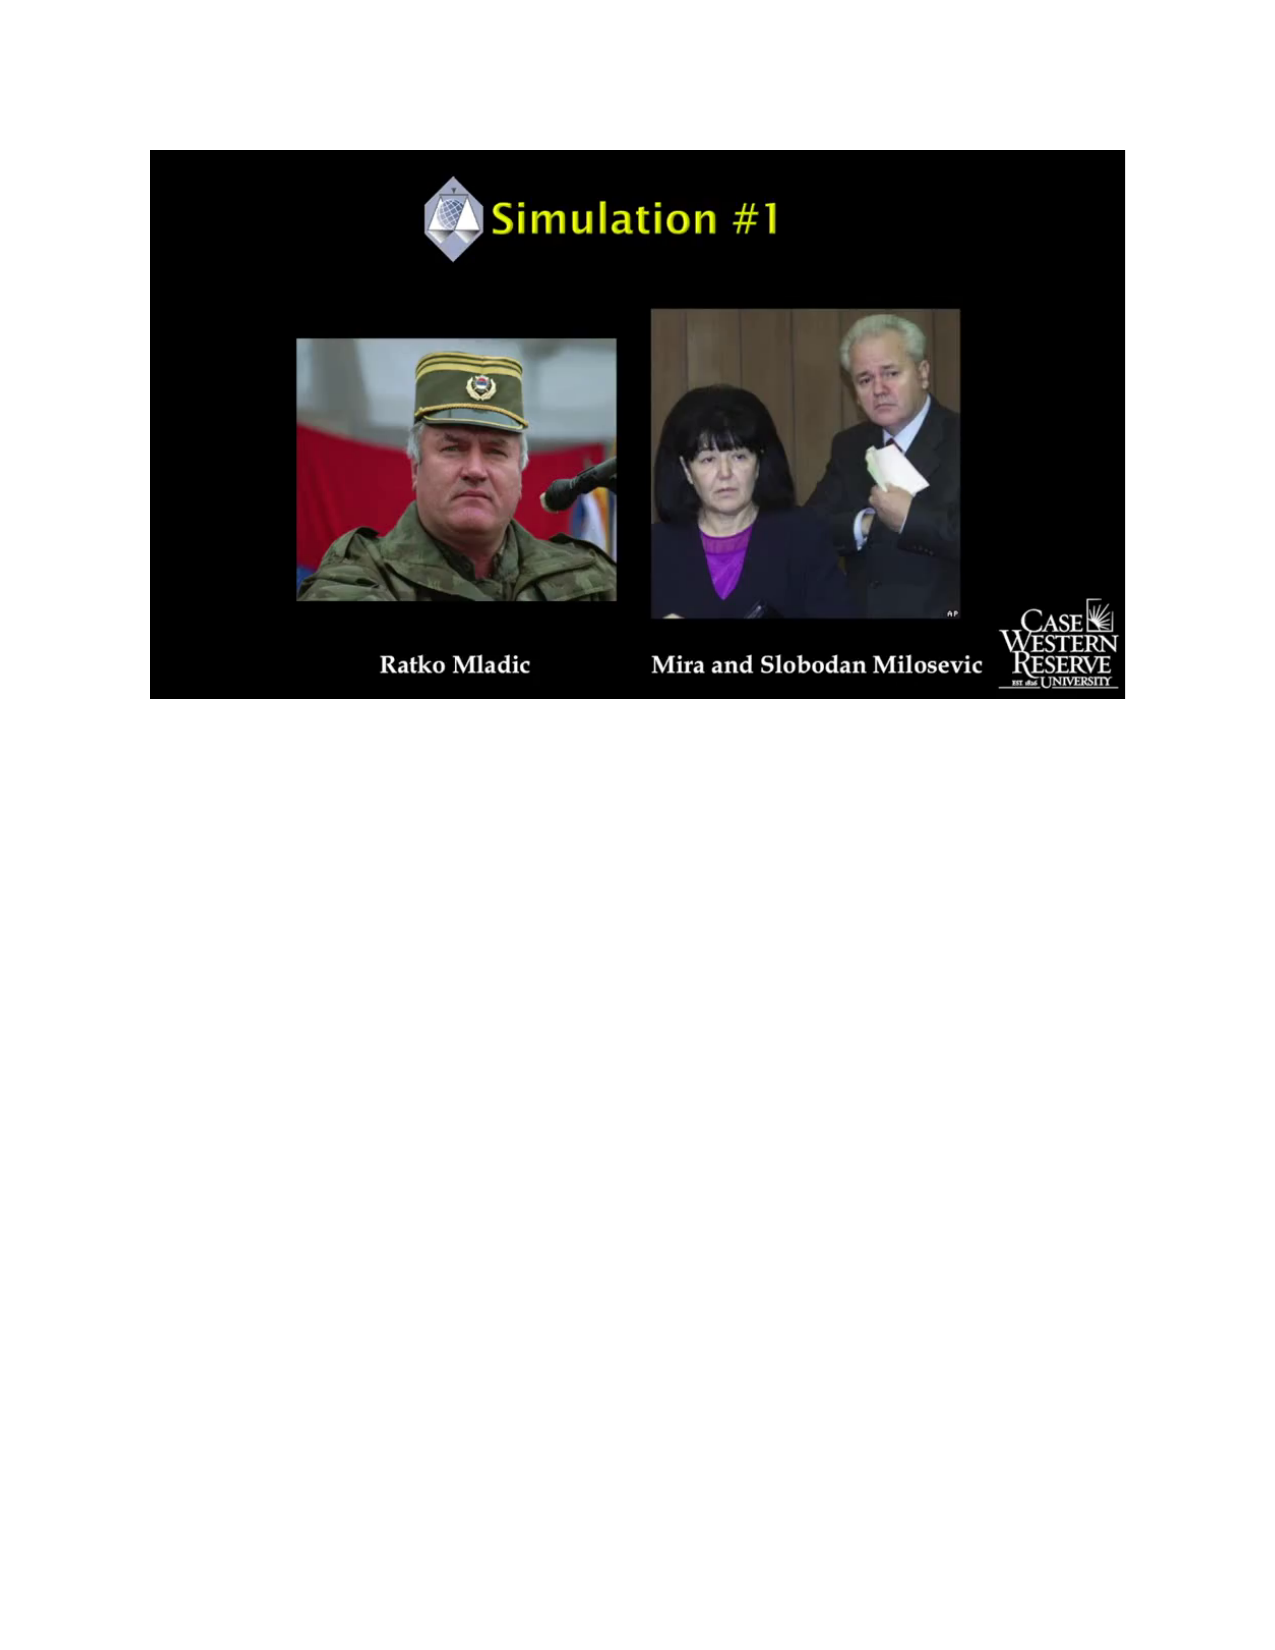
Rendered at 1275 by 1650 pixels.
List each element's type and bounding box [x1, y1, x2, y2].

picture [150, 150, 1125, 699]
